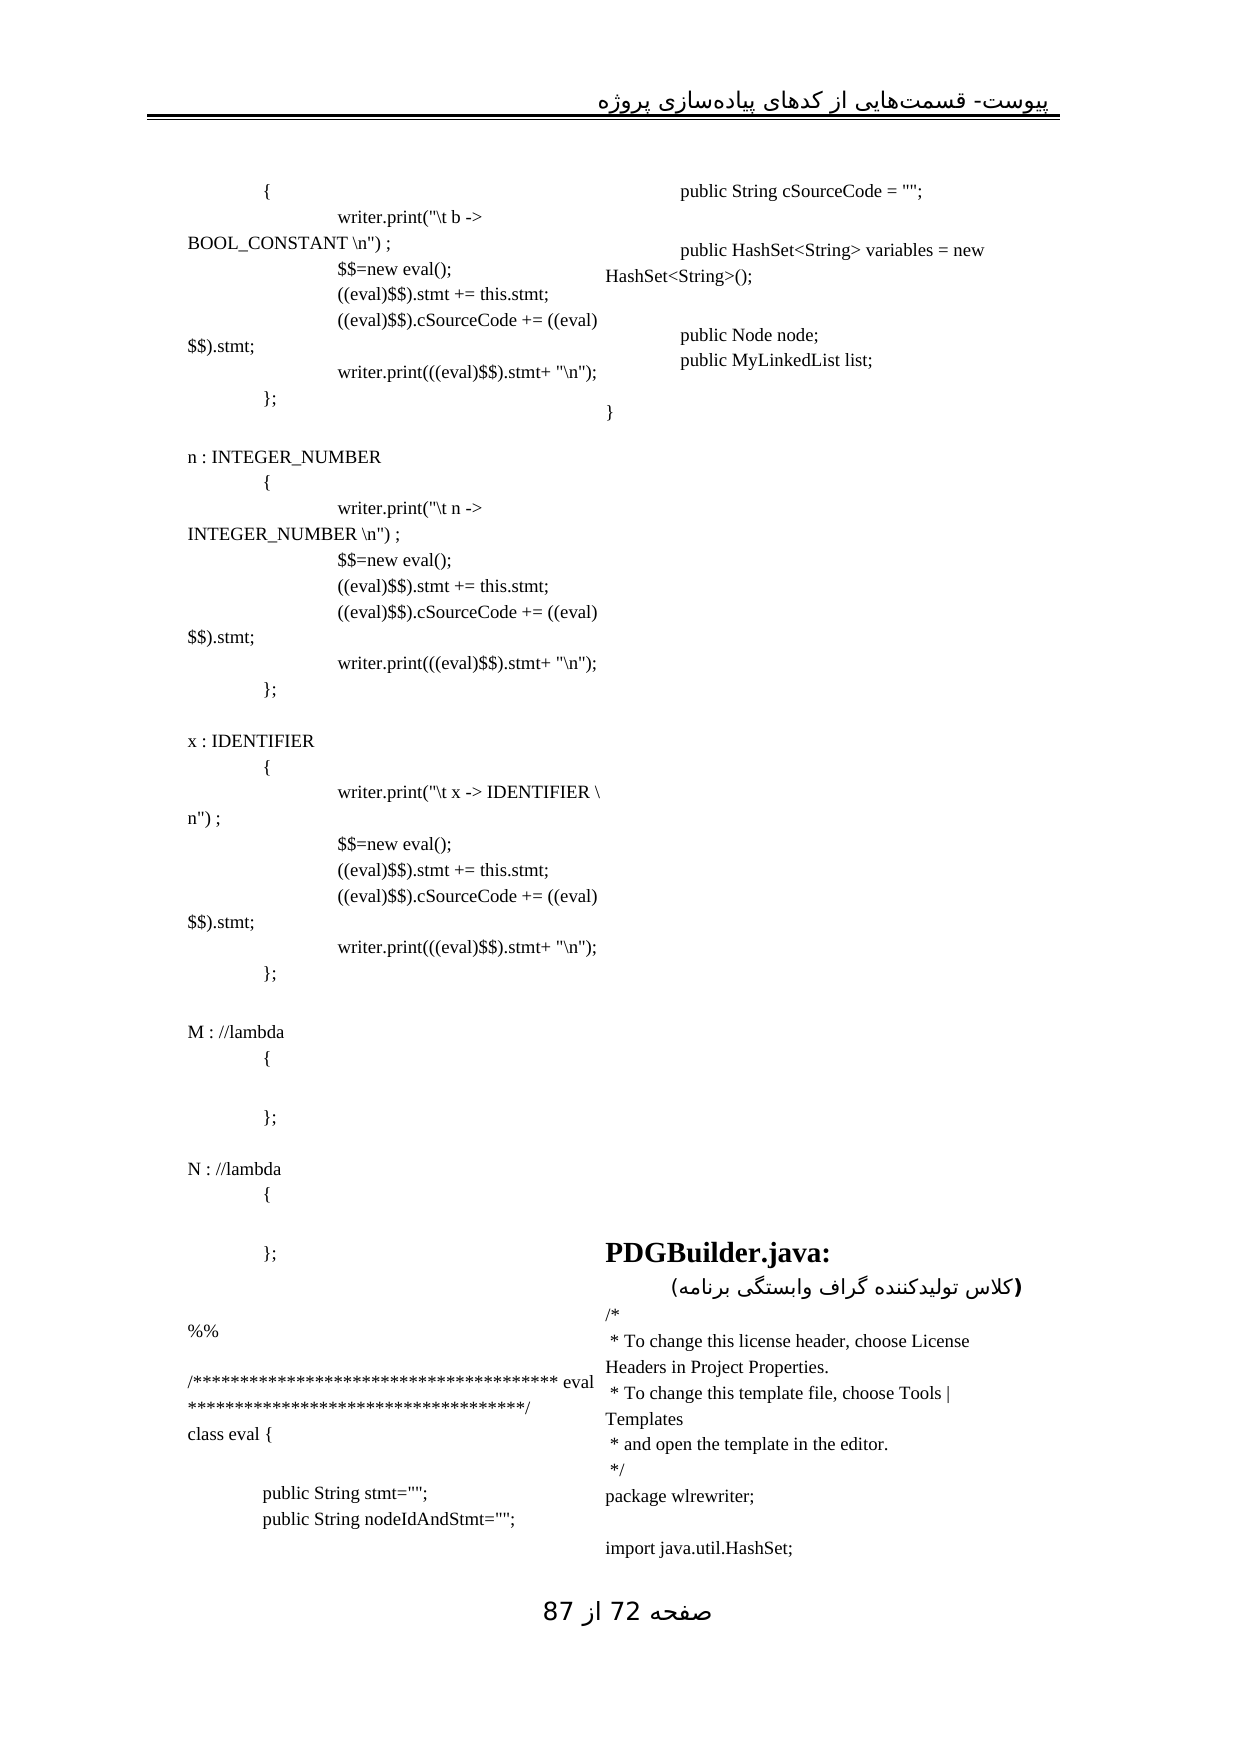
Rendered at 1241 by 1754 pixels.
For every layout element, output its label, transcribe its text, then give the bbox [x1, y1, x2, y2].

text writer.print("\t n -> INTEGER_NUMBER \n") ; [187, 497, 605, 544]
text ((eval)$$).cSourceCode += ((eval)$$).stmt; [187, 309, 605, 357]
text } [605, 401, 1023, 423]
text * To change this template file, choose Tools | Templates [605, 1382, 1023, 1429]
text class eval { [187, 1423, 605, 1444]
text $$=new eval(); [187, 833, 605, 854]
text * To change this license header, choose License Headers in Project Properties. [605, 1330, 1023, 1377]
text ((eval)$$).stmt += this.stmt; [187, 575, 605, 596]
text { [187, 471, 605, 493]
text import java.util.HashSet; [605, 1537, 1023, 1558]
text ((eval)$$).cSourceCode += ((eval)$$).stmt; [187, 885, 605, 932]
text { [187, 1047, 605, 1068]
text writer.print("\t b -> BOOL_CONSTANT \n") ; [187, 206, 605, 253]
text writer.print(((eval)$$).stmt+ "\n"); [187, 652, 605, 674]
text }; [187, 678, 605, 699]
text PDGBuilder.java: [605, 1235, 1023, 1268]
text $$=new eval(); [187, 257, 605, 279]
text %% [187, 1319, 605, 1341]
text N : //lambda [187, 1157, 605, 1179]
text x : IDENTIFIER [187, 730, 605, 751]
text }; [187, 962, 605, 984]
text }; [187, 1242, 605, 1264]
text * and open the template in the editor. [605, 1433, 1023, 1455]
text ((eval)$$).cSourceCode += ((eval)$$).stmt; [187, 601, 605, 648]
text public MyLinkedList list; [605, 349, 1023, 371]
text */ [605, 1459, 1023, 1481]
text public String cSourceCode = ""; [605, 180, 1023, 202]
text { [187, 756, 605, 777]
text }; [187, 1106, 605, 1127]
text writer.print(((eval)$$).stmt+ "\n"); [187, 936, 605, 958]
text writer.print("\t x -> IDENTIFIER \n") ; [187, 781, 605, 829]
text writer.print(((eval)$$).stmt+ "\n"); [187, 361, 605, 382]
text ((eval)$$).stmt += this.stmt; [187, 283, 605, 305]
text public Node node; [605, 323, 1023, 345]
text package wlrewriter; [605, 1485, 1023, 1506]
text { [187, 180, 605, 202]
text public String stmt=""; [187, 1482, 605, 1503]
text }; [187, 387, 605, 408]
text /* [605, 1304, 1023, 1326]
text M : //lambda [187, 1021, 605, 1043]
text public HashSet<String> variables = new HashSet<String>(); [605, 239, 1023, 286]
text { [187, 1183, 605, 1205]
text n : INTEGER_NUMBER [187, 446, 605, 467]
text (کلاس تولیدکننده گراف وابستگی برنامه) [605, 1275, 1023, 1299]
text public String nodeIdAndStmt=""; [187, 1508, 605, 1529]
text /*************************************** eval ************************************/ [187, 1371, 605, 1419]
text $$=new eval(); [187, 549, 605, 570]
text ((eval)$$).stmt += this.stmt; [187, 859, 605, 880]
